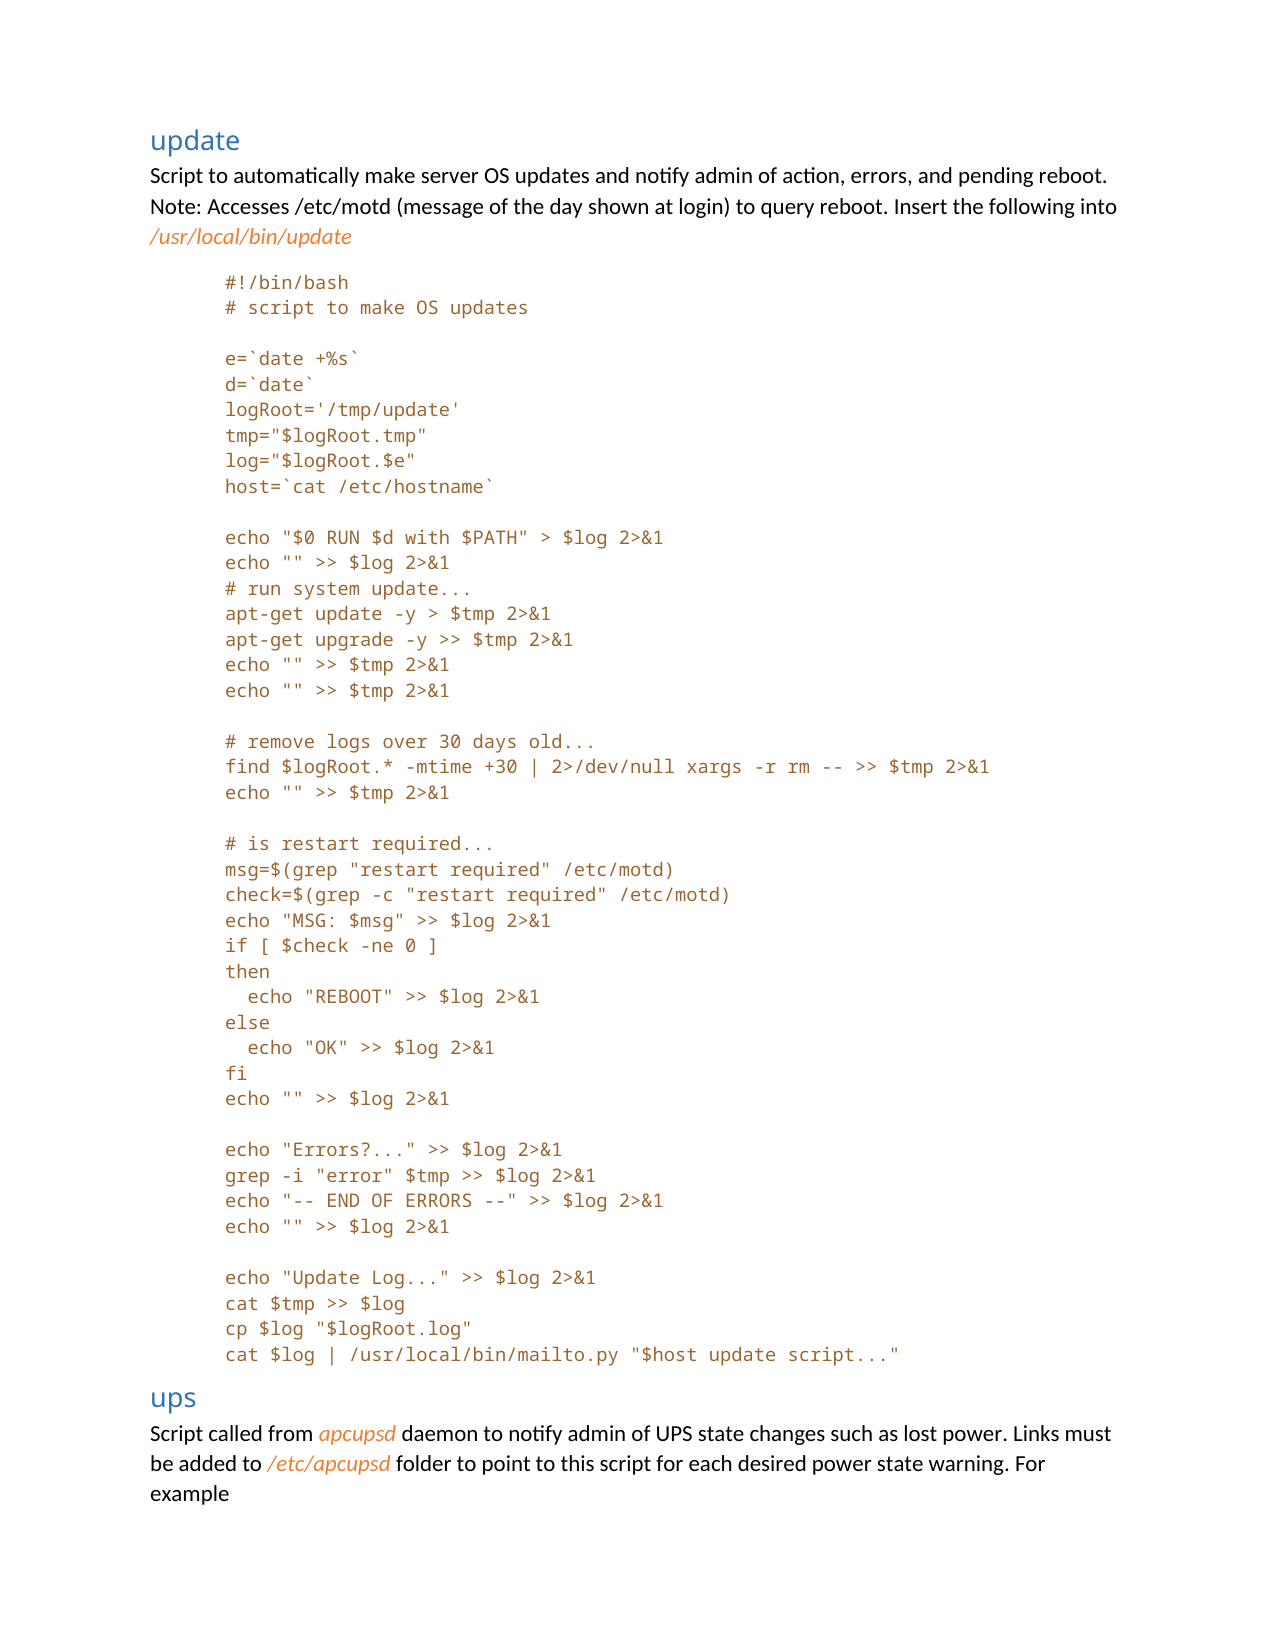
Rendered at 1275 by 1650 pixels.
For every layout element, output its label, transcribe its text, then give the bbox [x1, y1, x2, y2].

text echo "" >> $tmp 2>&1 [225, 677, 1125, 703]
text echo "MSG: $msg" >> $log 2>&1 [225, 907, 1125, 932]
text echo "-- END OF ERRORS --" >> $log 2>&1 [225, 1188, 1125, 1213]
text # script to make OS updates [225, 294, 1125, 320]
text check=$(grep -c "restart required" /etc/motd) [225, 881, 1125, 907]
subtitle update [150, 122, 1125, 159]
text echo "" >> $tmp 2>&1 [225, 652, 1125, 677]
text Script to automatically make server OS updates and notify admin of action, errors, and pending reboot. Note: Accesses /etc/motd (message of the day shown at login) to query reboot. Insert the following into /usr/local/bin/update [150, 162, 1125, 250]
text echo "" >> $tmp 2>&1 [225, 779, 1125, 805]
text fi [225, 1060, 1125, 1086]
text find $logRoot.* -mtime +30 | 2>/dev/null xargs -r rm -- >> $tmp 2>&1 [225, 754, 1125, 779]
text grep -i "error" $tmp >> $log 2>&1 [225, 1162, 1125, 1188]
text apt-get upgrade -y >> $tmp 2>&1 [225, 626, 1125, 652]
text # is restart required... [225, 830, 1125, 856]
text msg=$(grep "restart required" /etc/motd) [225, 856, 1125, 881]
text echo "$0 RUN $d with $PATH" > $log 2>&1 [225, 524, 1125, 550]
text echo "Update Log..." >> $log 2>&1 [225, 1264, 1125, 1290]
text else [225, 1009, 1125, 1034]
text cat $tmp >> $log [225, 1290, 1125, 1315]
text echo "REBOOT" >> $log 2>&1 [225, 983, 1125, 1009]
text echo "" >> $log 2>&1 [225, 550, 1125, 575]
text echo "" >> $log 2>&1 [225, 1213, 1125, 1239]
text host=`cat /etc/hostname` [225, 473, 1125, 499]
text Script called from apcupsd daemon to notify admin of UPS state changes such as lost power. Links must be added to /etc/apcupsd folder to point to this script for each desired power state warning. For example [150, 1419, 1125, 1507]
text # remove logs over 30 days old... [225, 728, 1125, 754]
text then [225, 958, 1125, 983]
text cp $log "$logRoot.log" [225, 1315, 1125, 1341]
text tmp="$logRoot.tmp" [225, 422, 1125, 448]
text # run system update... [225, 575, 1125, 601]
text logRoot='/tmp/update' [225, 397, 1125, 422]
subtitle ups [150, 1379, 1125, 1416]
text #!/bin/bash [225, 269, 1125, 294]
text if [ $check -ne 0 ] [225, 932, 1125, 958]
text echo "Errors?..." >> $log 2>&1 [225, 1137, 1125, 1162]
text e=`date +%s` [225, 346, 1125, 371]
text log="$logRoot.$e" [225, 448, 1125, 473]
text apt-get update -y > $tmp 2>&1 [225, 601, 1125, 626]
text echo "OK" >> $log 2>&1 [225, 1034, 1125, 1060]
text d=`date` [225, 371, 1125, 397]
text echo "" >> $log 2>&1 [225, 1086, 1125, 1111]
text cat $log | /usr/local/bin/mailto.py "$host update script..." [225, 1341, 1125, 1366]
